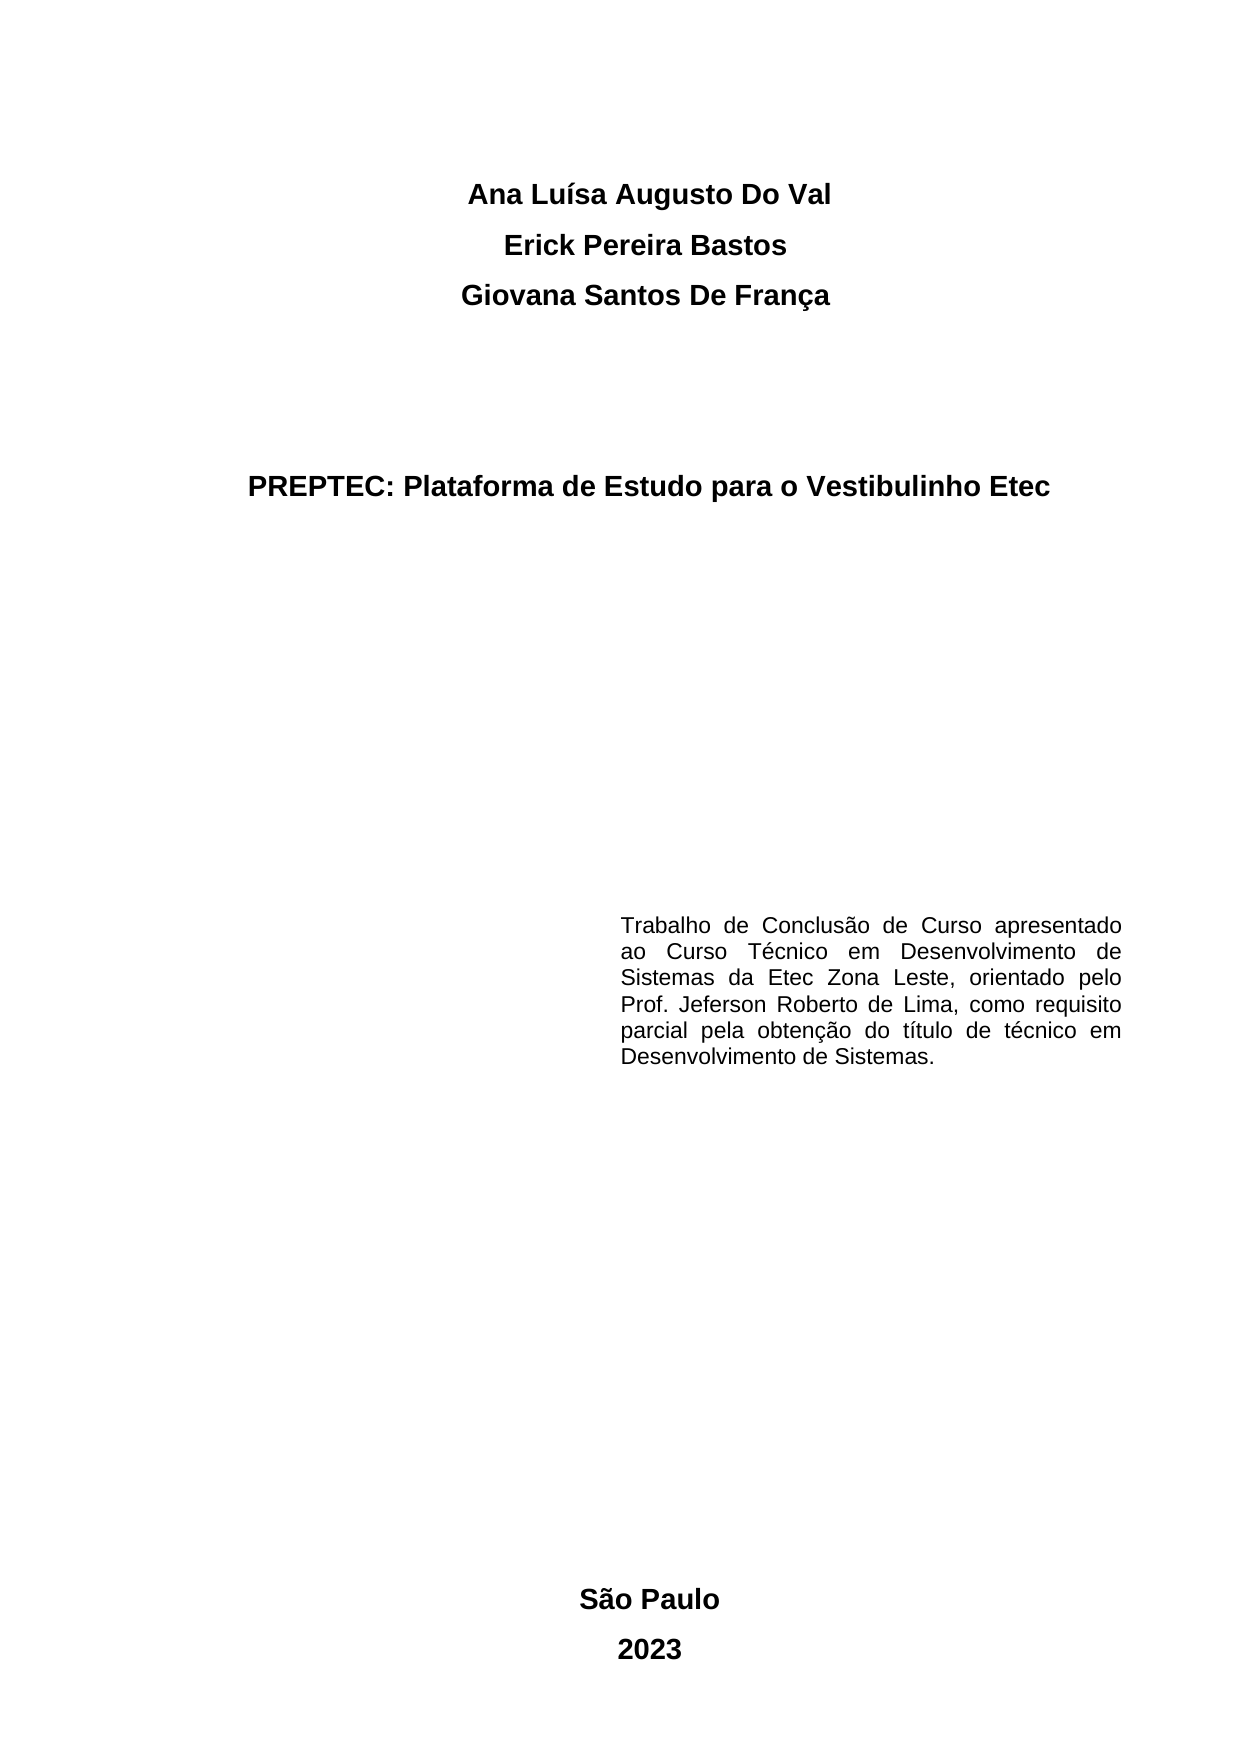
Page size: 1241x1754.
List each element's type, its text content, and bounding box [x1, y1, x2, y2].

text Ana Luísa Augusto Do Val [177, 177, 1122, 211]
text PREPTEC: Plataforma de Estudo para o Vestibulinho Etec [177, 469, 1122, 503]
text Trabalho de Conclusão de Curso apresentado ao Curso Técnico em Desenvolvimento de Sistemas da Etec Zona Leste, orientado pelo Prof. Jeferson Roberto de Lima, como requisito parcial pela obtenção do título de técnico em Desenvolvimento de Sistemas. [620, 912, 1122, 1070]
text Giovana Santos De França [177, 278, 1122, 311]
text Erick Pereira Bastos [177, 227, 1122, 261]
